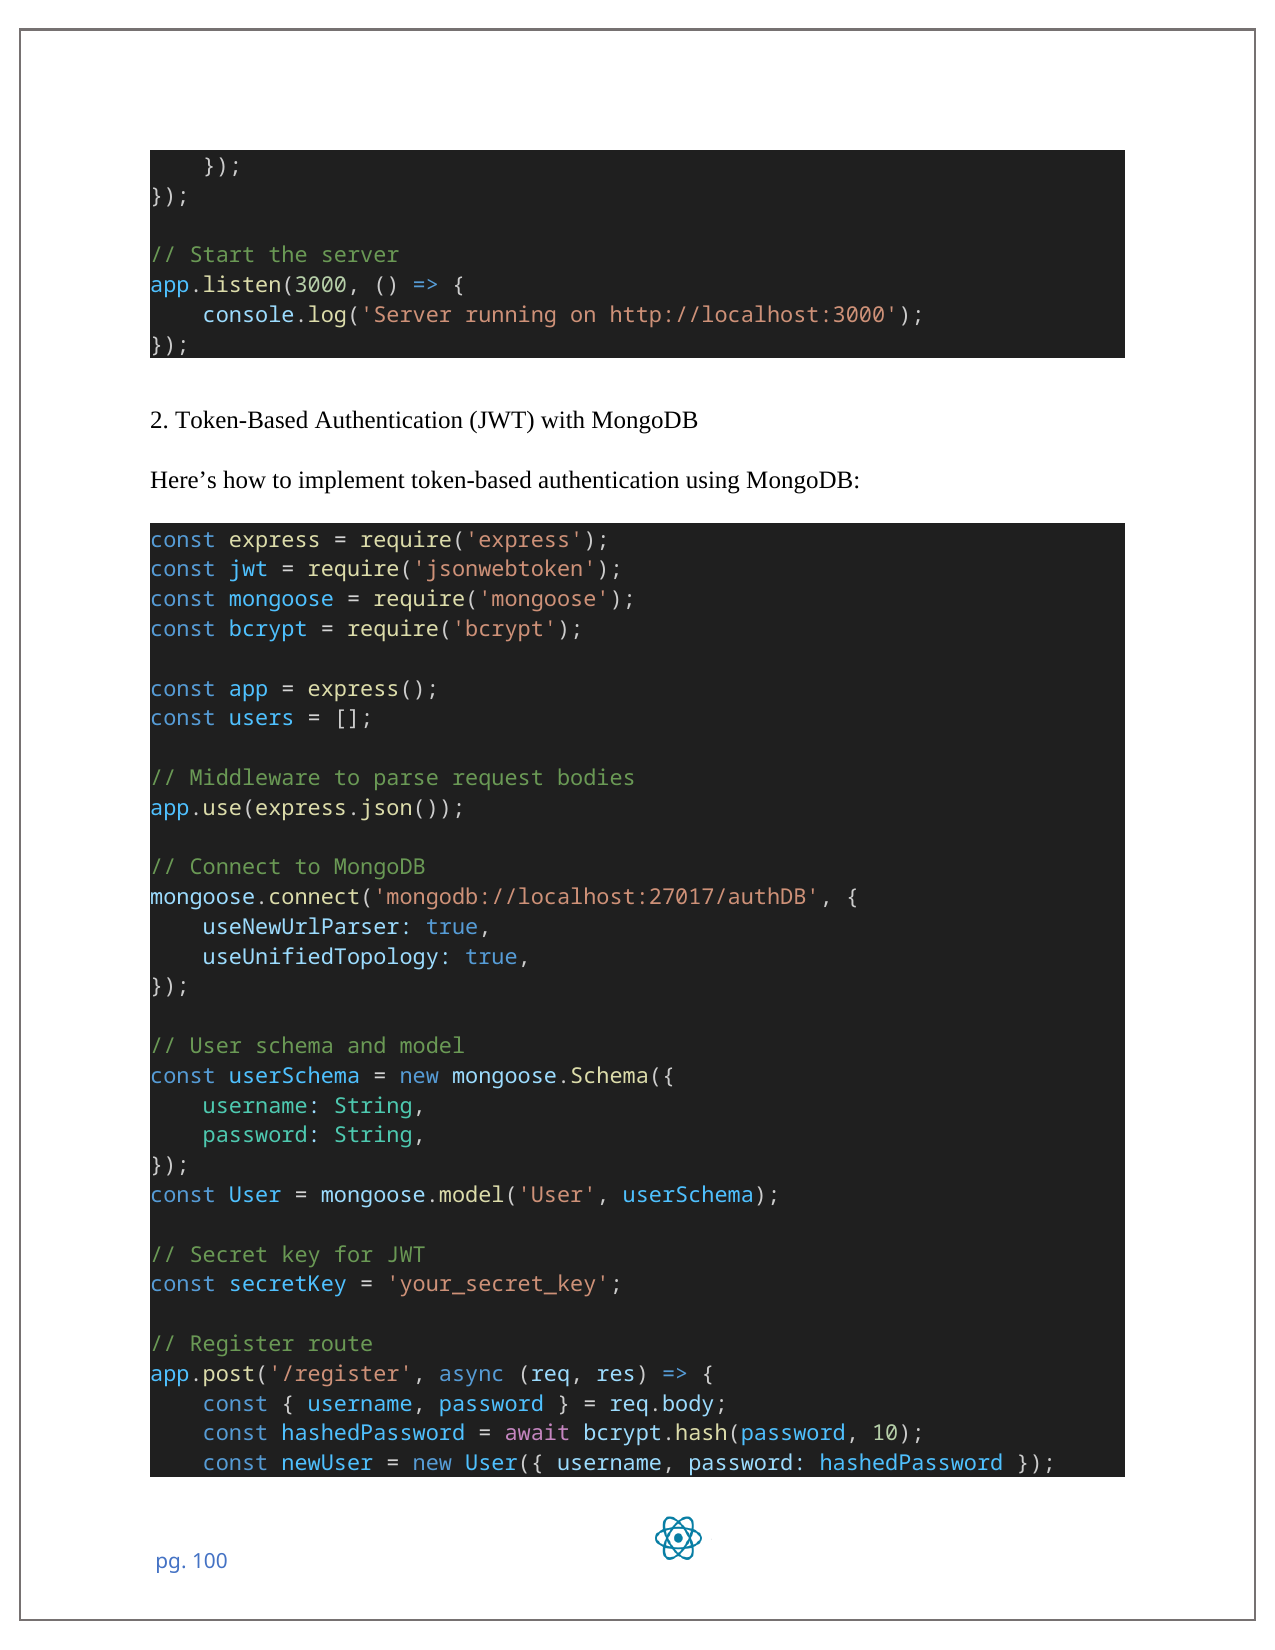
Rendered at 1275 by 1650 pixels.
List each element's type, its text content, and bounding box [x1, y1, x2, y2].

text const User = mongoose.model('User', userSchema); [150, 1179, 1125, 1209]
text // Middleware to parse request bodies [150, 762, 1125, 792]
text const newUser = new User({ username, password: hashedPassword }); [150, 1447, 1125, 1477]
text Here’s how to implement token-based authentication using MongoDB: [150, 466, 1125, 494]
text const express = require('express'); [150, 523, 1125, 553]
text const mongoose = require('mongoose'); [150, 583, 1125, 613]
text const secretKey = 'your_secret_key'; [150, 1268, 1125, 1298]
picture [644, 1508, 712, 1569]
text const hashedPassword = await bcrypt.hash(password, 10); [150, 1417, 1125, 1447]
text app.post('/register', async (req, res) => { [150, 1358, 1125, 1387]
text app.use(express.json()); [150, 792, 1125, 821]
text username: String, [150, 1089, 1125, 1119]
text mongoose.connect('mongodb://localhost:27017/authDB', { [150, 881, 1125, 911]
text // User schema and model [150, 1030, 1125, 1060]
text const users = []; [150, 702, 1125, 732]
text // Secret key for JWT [150, 1238, 1125, 1268]
text }); [150, 180, 1125, 209]
text const jwt = require('jsonwebtoken'); [150, 553, 1125, 583]
text const bcrypt = require('bcrypt'); [150, 613, 1125, 643]
text const userSchema = new mongoose.Schema({ [150, 1060, 1125, 1089]
text // Start the server [150, 239, 1125, 269]
text }); [150, 150, 1125, 180]
text }); [150, 970, 1125, 1000]
subtitle 2. Token-Based Authentication (JWT) with MongoDB [150, 405, 1125, 434]
text }); [150, 1149, 1125, 1179]
text }); [150, 329, 1125, 358]
text useUnifiedTopology: true, [150, 941, 1125, 970]
text app.listen(3000, () => { [150, 269, 1125, 299]
text // Connect to MongoDB [150, 851, 1125, 881]
text console.log('Server running on http://localhost:3000'); [150, 299, 1125, 329]
text // Register route [150, 1328, 1125, 1358]
text password: String, [150, 1119, 1125, 1149]
text const { username, password } = req.body; [150, 1387, 1125, 1417]
text useNewUrlParser: true, [150, 911, 1125, 941]
text const app = express(); [150, 672, 1125, 702]
